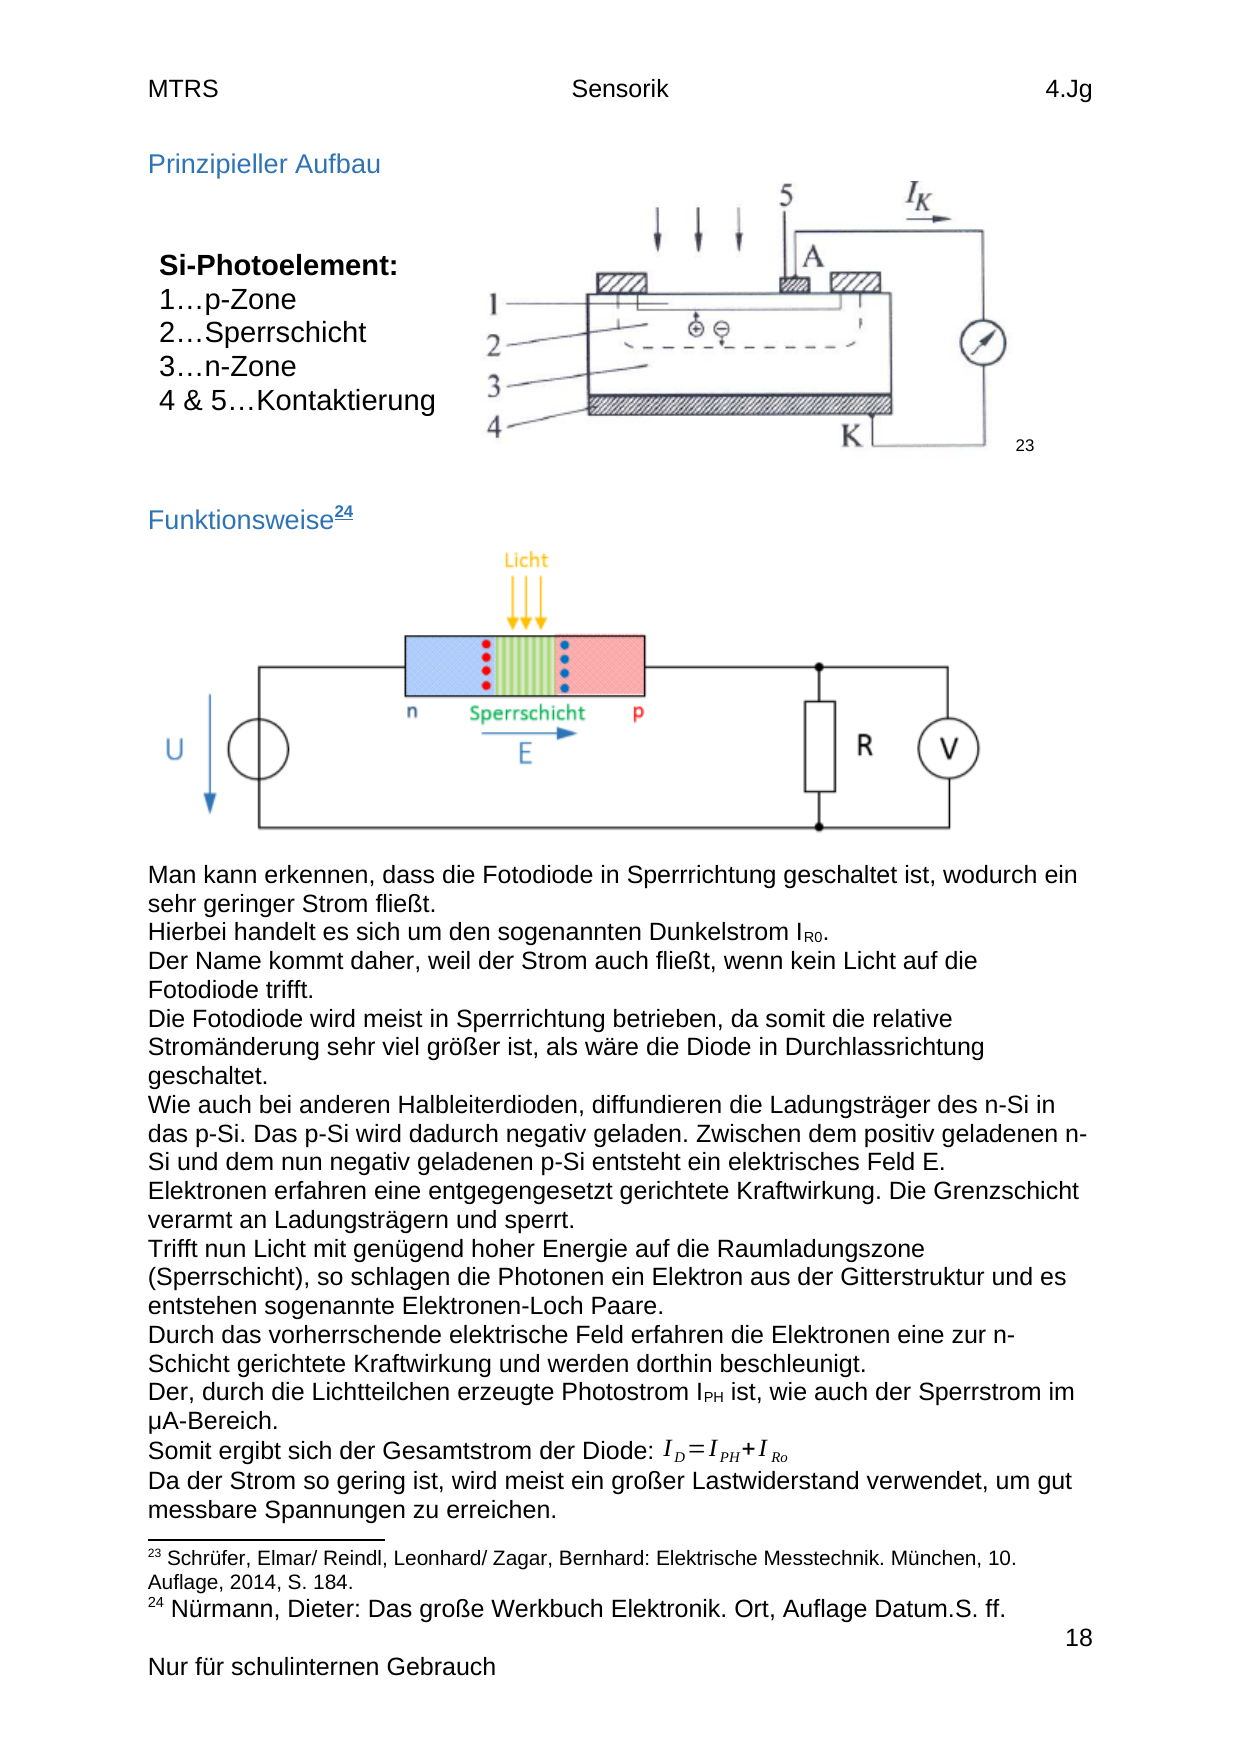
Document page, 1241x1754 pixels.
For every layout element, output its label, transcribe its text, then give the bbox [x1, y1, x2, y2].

subtitle Funktionsweise [148, 502, 1093, 535]
text Da der Strom so gering ist, wird meist ein großer Lastwiderstand verwendet, um gut messbare Spannungen zu erreichen. [148, 1466, 1093, 1524]
text Der, durch die Lichtteilchen erzeugte Photostrom IPH ist, wie auch der Sperrstrom im μA-Bereich. [148, 1377, 1093, 1435]
text Der Name kommt daher, weil der Strom auch fließt, wenn kein Licht auf die Fotodiode trifft. [148, 946, 1093, 1004]
text Hierbei handelt es sich um den sogenannten Dunkelstrom IR0. [148, 917, 1093, 946]
text Somit ergibt sich der Gesamtstrom der Diode: [148, 1435, 1093, 1466]
text Elektronen erfahren eine entgegengesetzt gerichtete Kraftwirkung. Die Grenzschicht verarmt an Ladungsträgern und sperrt. [148, 1176, 1093, 1234]
table_header [457, 181, 1091, 469]
subtitle Prinzipieller Aufbau [148, 148, 1093, 179]
text Trifft nun Licht mit genügend hoher Energie auf die Raumladungszone (Sperrschicht), so schlagen die Photonen ein Elektron aus der Gitterstruktur und es entstehen sogenannte Elektronen-Loch Paare. [148, 1234, 1093, 1320]
picture [147, 537, 986, 841]
text Man kann erkennen, dass die Fotodiode in Sperrrichtung geschaltet ist, wodurch ein sehr geringer Strom fließt. [148, 860, 1093, 917]
table_header Si-Photoelement: 1…p-Zone 2…Sperrschicht 3…n-Zone 4 & 5…Kontaktierung [148, 181, 457, 469]
picture [468, 181, 1016, 463]
text Durch das vorherrschende elektrische Feld erfahren die Elektronen eine zur n-Schicht gerichtete Kraftwirkung und werden dorthin beschleunigt. [148, 1320, 1093, 1377]
text Die Fotodiode wird meist in Sperrrichtung betrieben, da somit die relative Stromänderung sehr viel größer ist, als wäre die Diode in Durchlassrichtung geschaltet. [148, 1004, 1093, 1090]
text Wie auch bei anderen Halbleiterdioden, diffundieren die Ladungsträger des n-Si in das p-Si. Das p-Si wird dadurch negativ geladen. Zwischen dem positiv geladenen n-Si und dem nun negativ geladenen p-Si entsteht ein elektrisches Feld E. [148, 1090, 1093, 1176]
